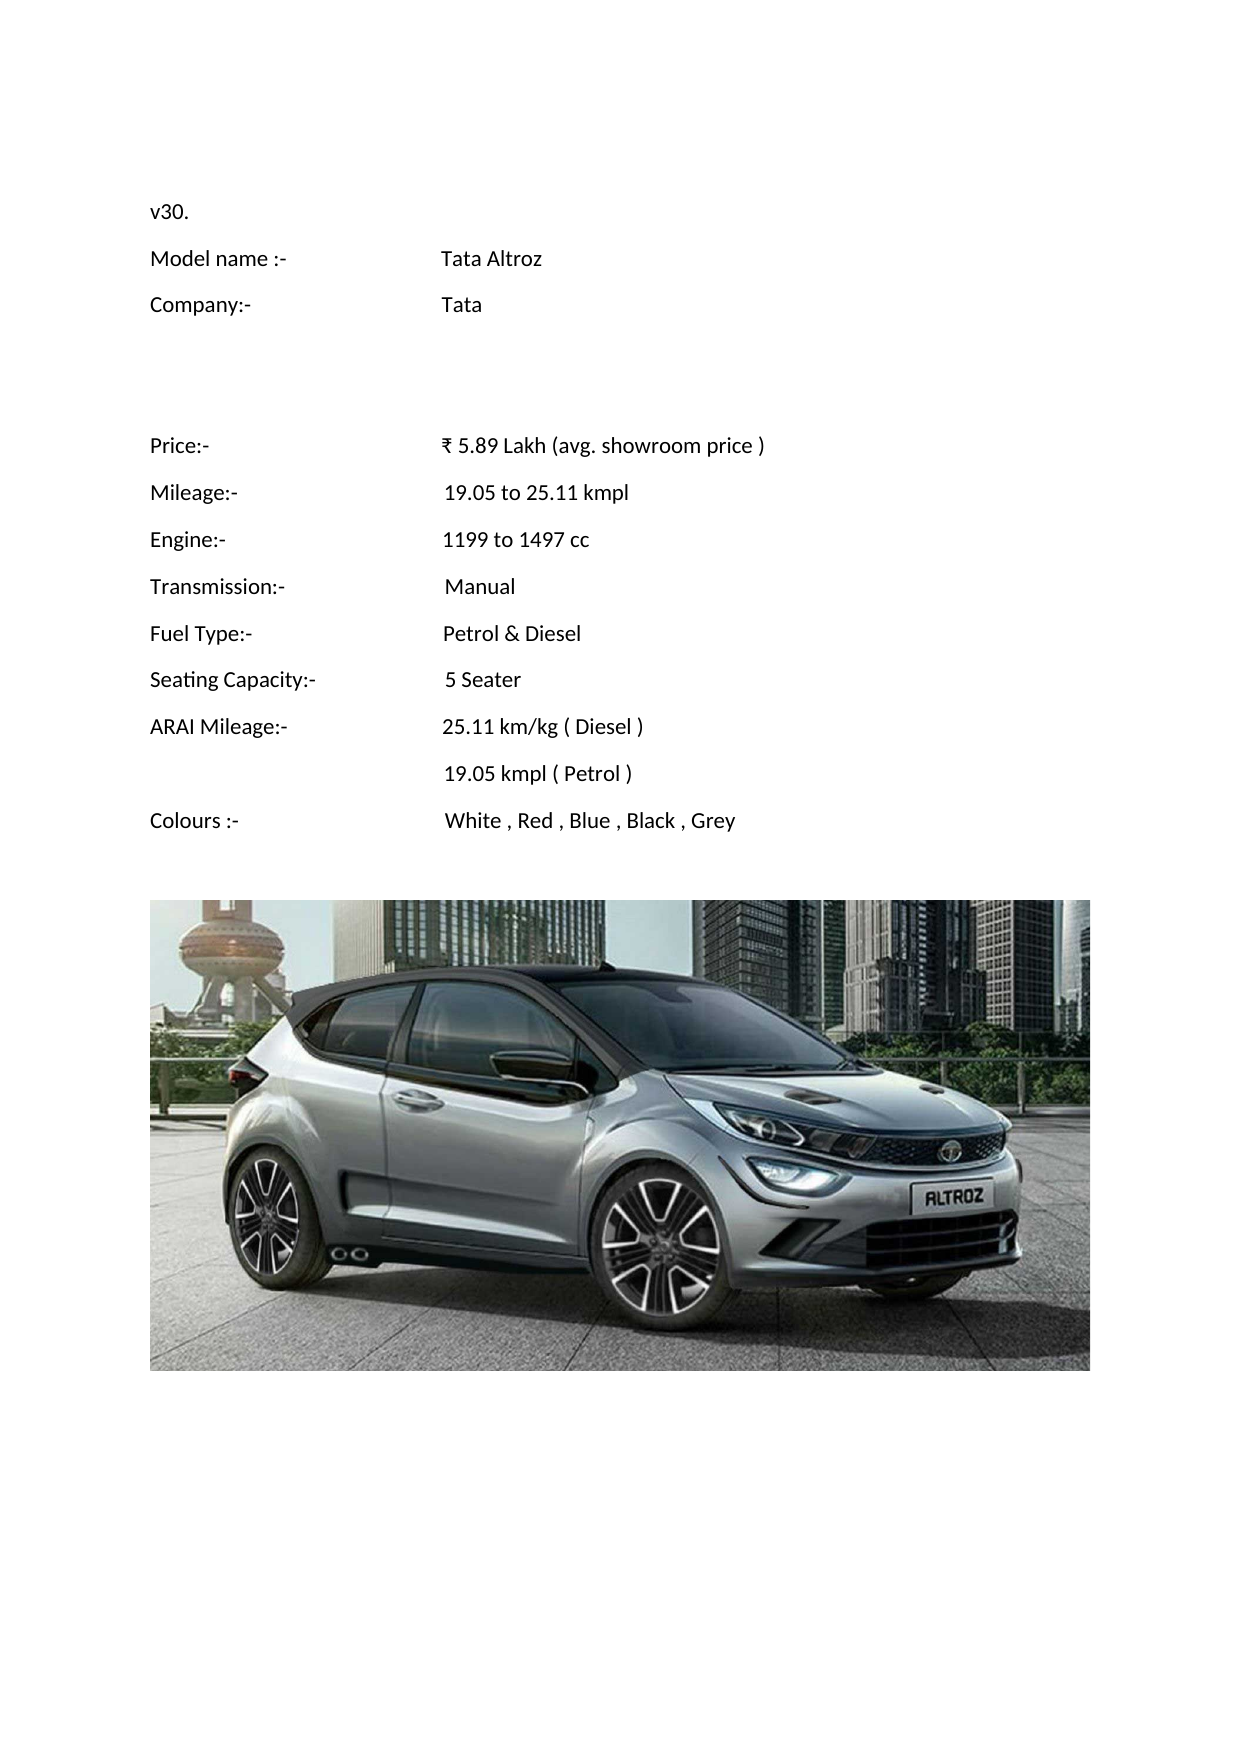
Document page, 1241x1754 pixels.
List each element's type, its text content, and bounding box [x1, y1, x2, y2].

text ARAI Mileage:- 25.11 km/kg ( Diesel ) [150, 712, 1090, 741]
text Engine:- 1199 to 1497 cc [150, 525, 1090, 553]
text Mileage:- 19.05 to 25.11 kmpl [150, 478, 1090, 506]
picture [150, 900, 1091, 1371]
text Company:- Tata [150, 291, 1090, 319]
text 19.05 kmpl ( Petrol ) [150, 759, 1090, 787]
text v30. [150, 197, 1090, 225]
text Colours :- White , Red , Blue , Black , Grey [150, 806, 1090, 834]
text Fuel Type:- Petrol & Diesel [150, 619, 1090, 647]
text Transmission:- Manual [150, 572, 1090, 600]
text Seating Capacity:- 5 Seater [150, 666, 1090, 694]
text Price:- ₹ 5.89 Lakh (avg. showroom price ) [150, 431, 1090, 459]
text Model name :- Tata Altroz [150, 244, 1090, 272]
